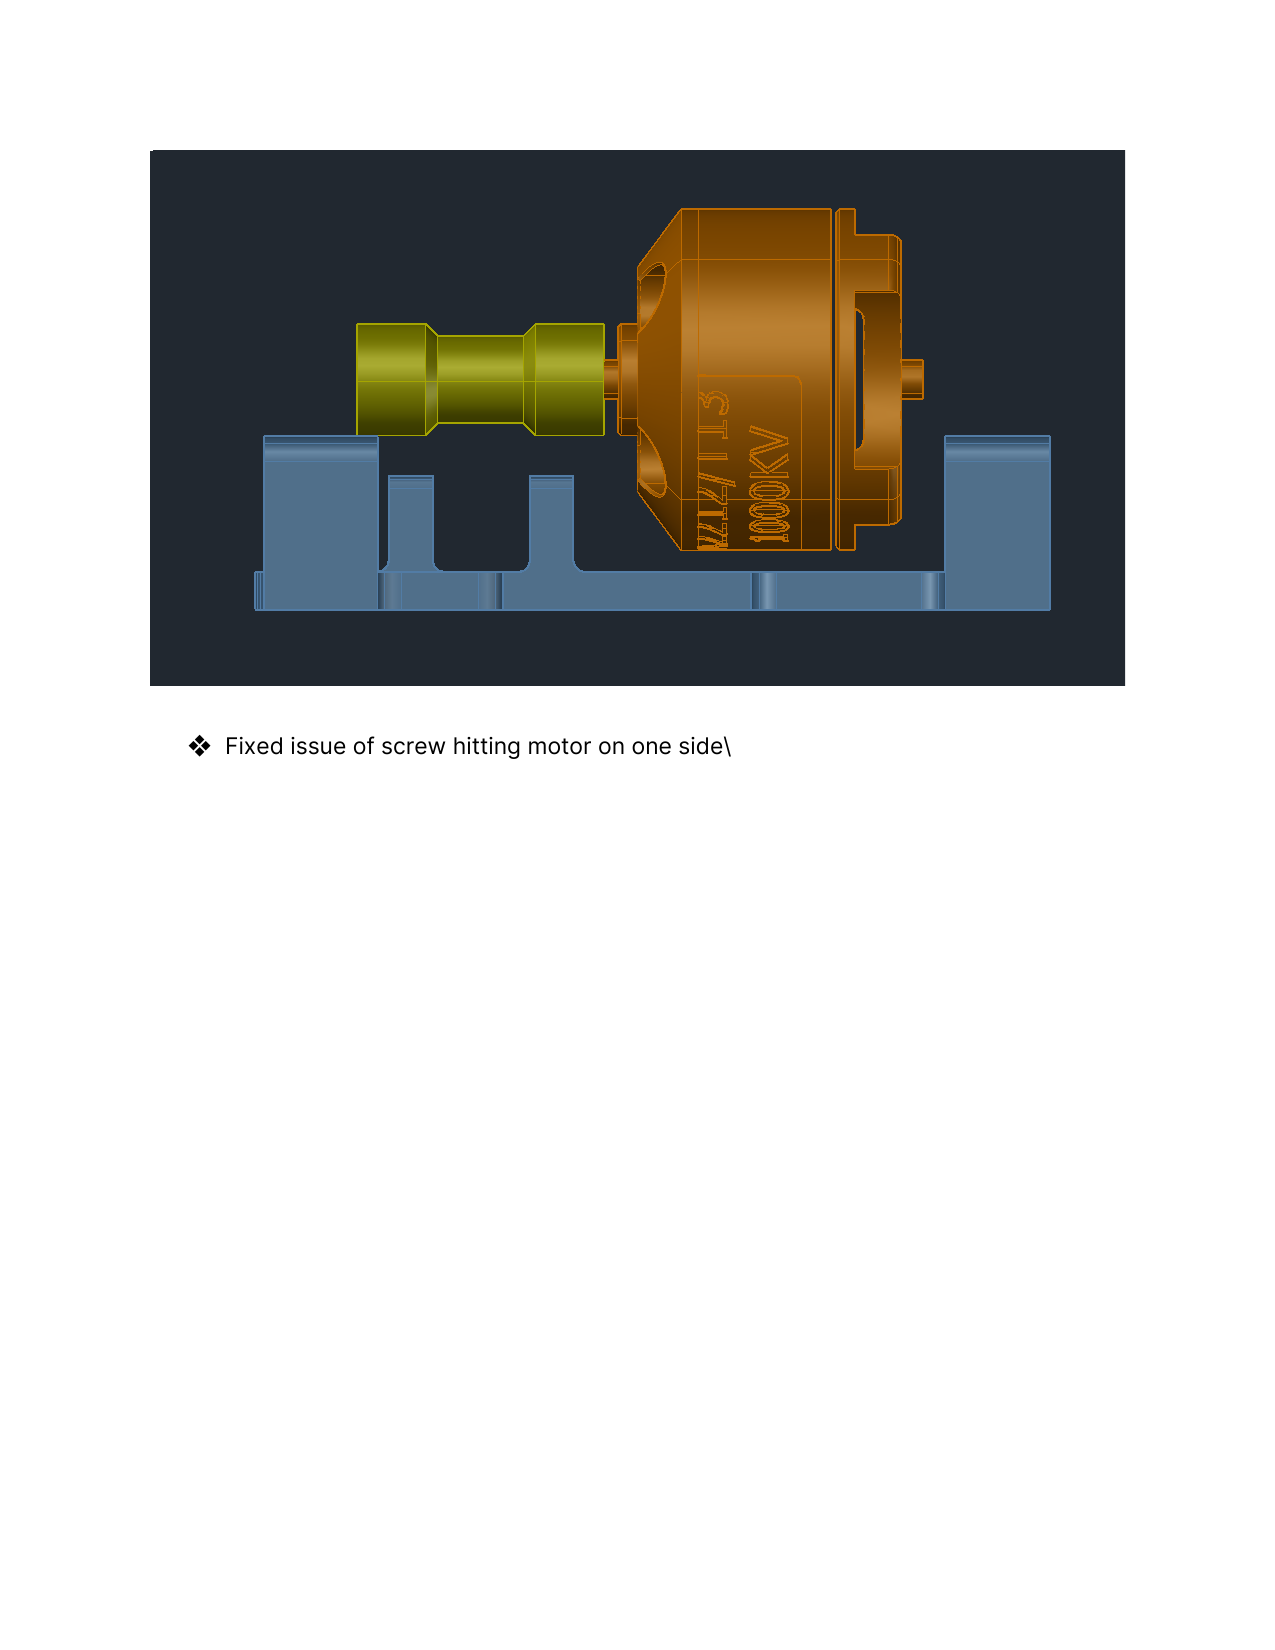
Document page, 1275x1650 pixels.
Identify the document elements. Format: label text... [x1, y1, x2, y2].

list Fixed issue of screw hitting motor on one side\ [187, 733, 1125, 760]
picture [150, 150, 1125, 686]
